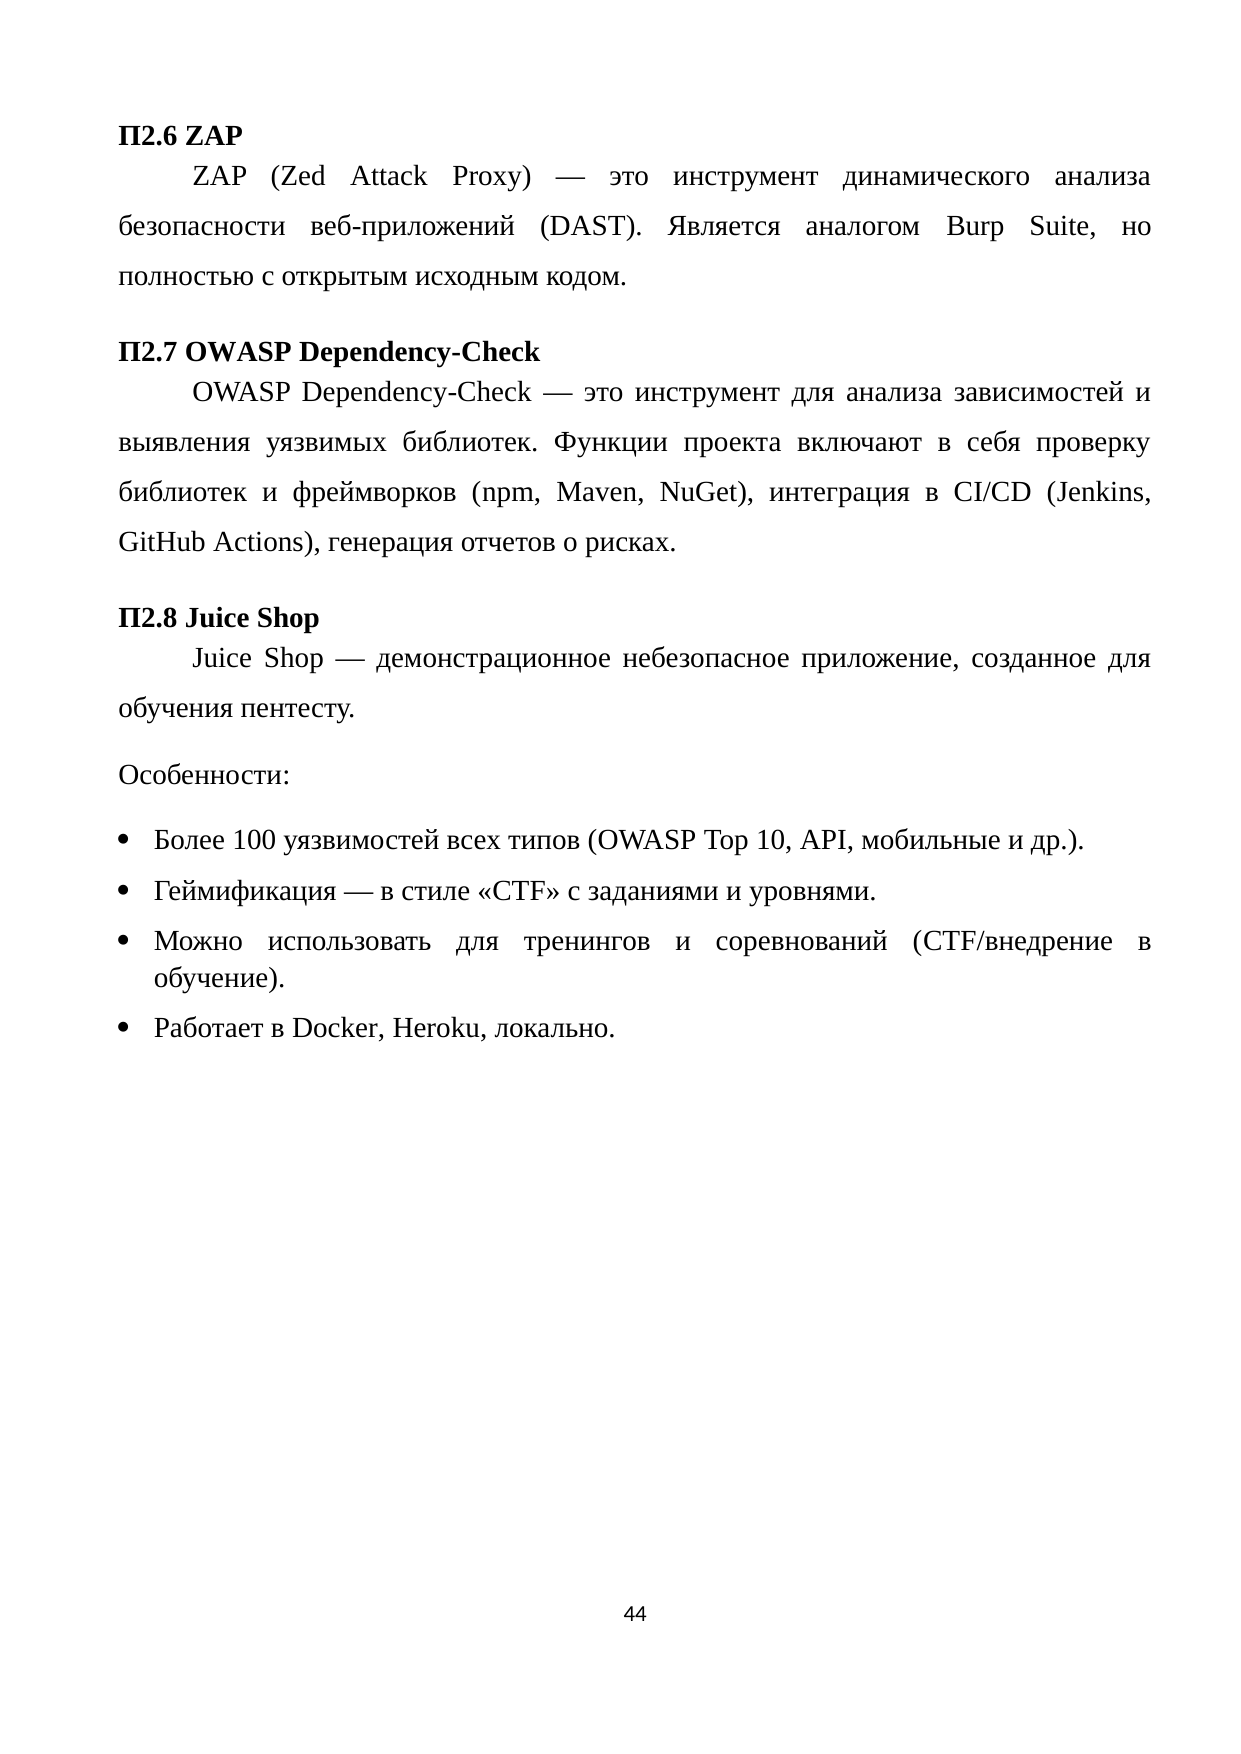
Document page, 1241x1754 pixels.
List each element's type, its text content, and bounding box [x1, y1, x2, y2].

text OWASP Dependency-Check — это инструмент для анализа зависимостей и выявления уязвимых библиотек. Функции проекта включают в себя проверку библиотек и фреймворков (npm, Maven, NuGet), интеграция в CI/CD (Jenkins, GitHub Actions), генерация отчетов о рисках. [118, 374, 1152, 558]
text Особенности: [118, 757, 1152, 791]
list Работает в Docker, Heroku, локально. [118, 1011, 1152, 1044]
subtitle П2.6 ZAP [118, 118, 1152, 152]
subtitle П2.7 OWASP Dependency-Check [118, 334, 1152, 367]
list Можно использовать для тренингов и соревнований (CTF/внедрение в обучение). [118, 923, 1152, 993]
list Геймификация — в стиле «CTF» с заданиями и уровнями. [118, 873, 1152, 906]
subtitle П2.8 Juice Shop [118, 600, 1152, 633]
text Juice Shop — демонстрационное небезопасное приложение, созданное для обучения пентесту. [118, 640, 1152, 723]
text ZAP (Zed Attack Proxy) — это инструмент динамического анализа безопасности веб-приложений (DAST). Является аналогом Burp Suite, но полностью с открытым исходным кодом. [118, 158, 1152, 292]
list Более 100 уязвимостей всех типов (OWASP Top 10, API, мобильные и др.). [118, 822, 1152, 856]
